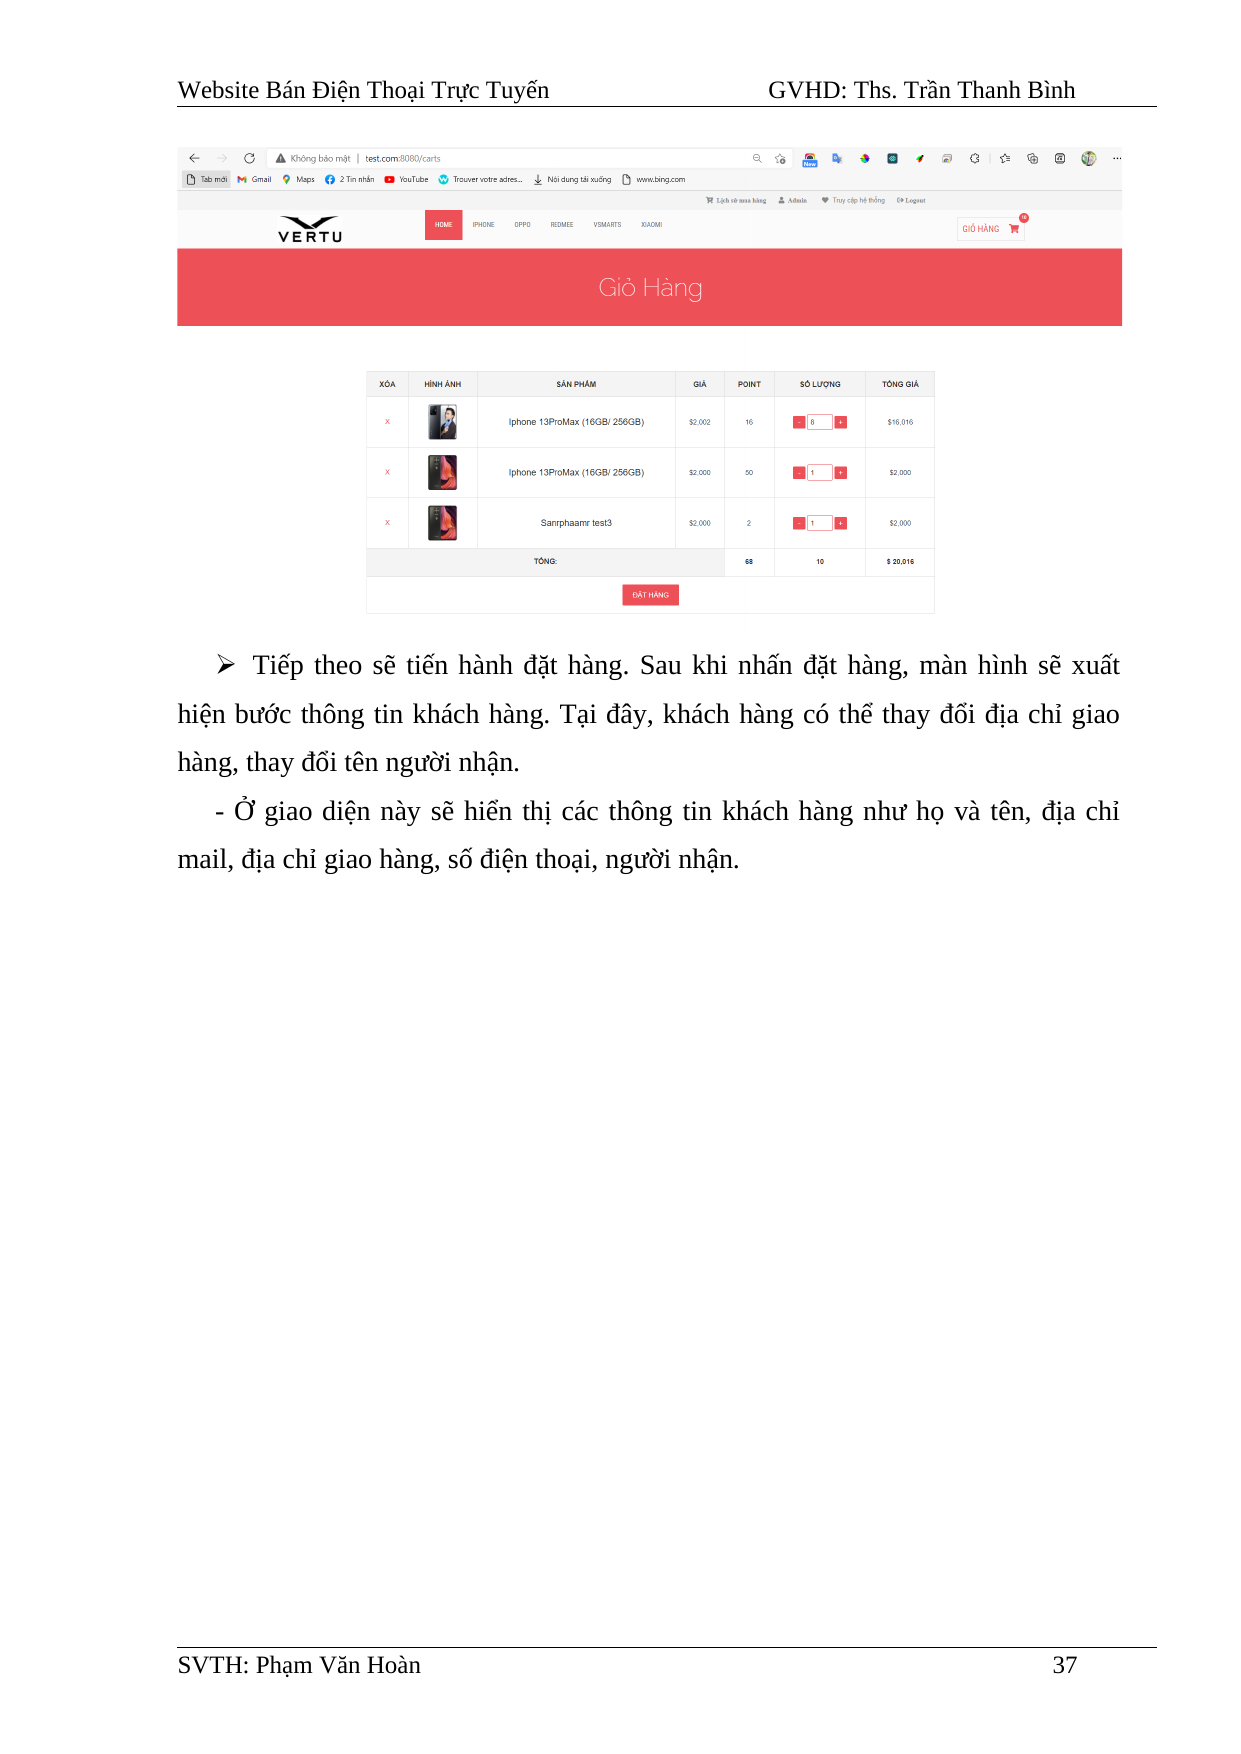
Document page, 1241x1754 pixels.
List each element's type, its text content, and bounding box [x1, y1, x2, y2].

picture [177, 147, 1123, 634]
list - Ở giao diện này sẽ hiển thị các thông tin khách hàng như họ và tên, địa chỉ mail, địa chỉ giao hàng, số điện thoại, người nhận. [177, 794, 1122, 875]
list Tiếp theo sẽ tiến hành đặt hàng. Sau khi nhấn đặt hàng, màn hình sẽ xuất hiện bước thông tin khách hàng. Tại đây, khách hàng có thể thay đổi địa chỉ giao hàng, thay đổi tên người nhận. [177, 648, 1122, 778]
